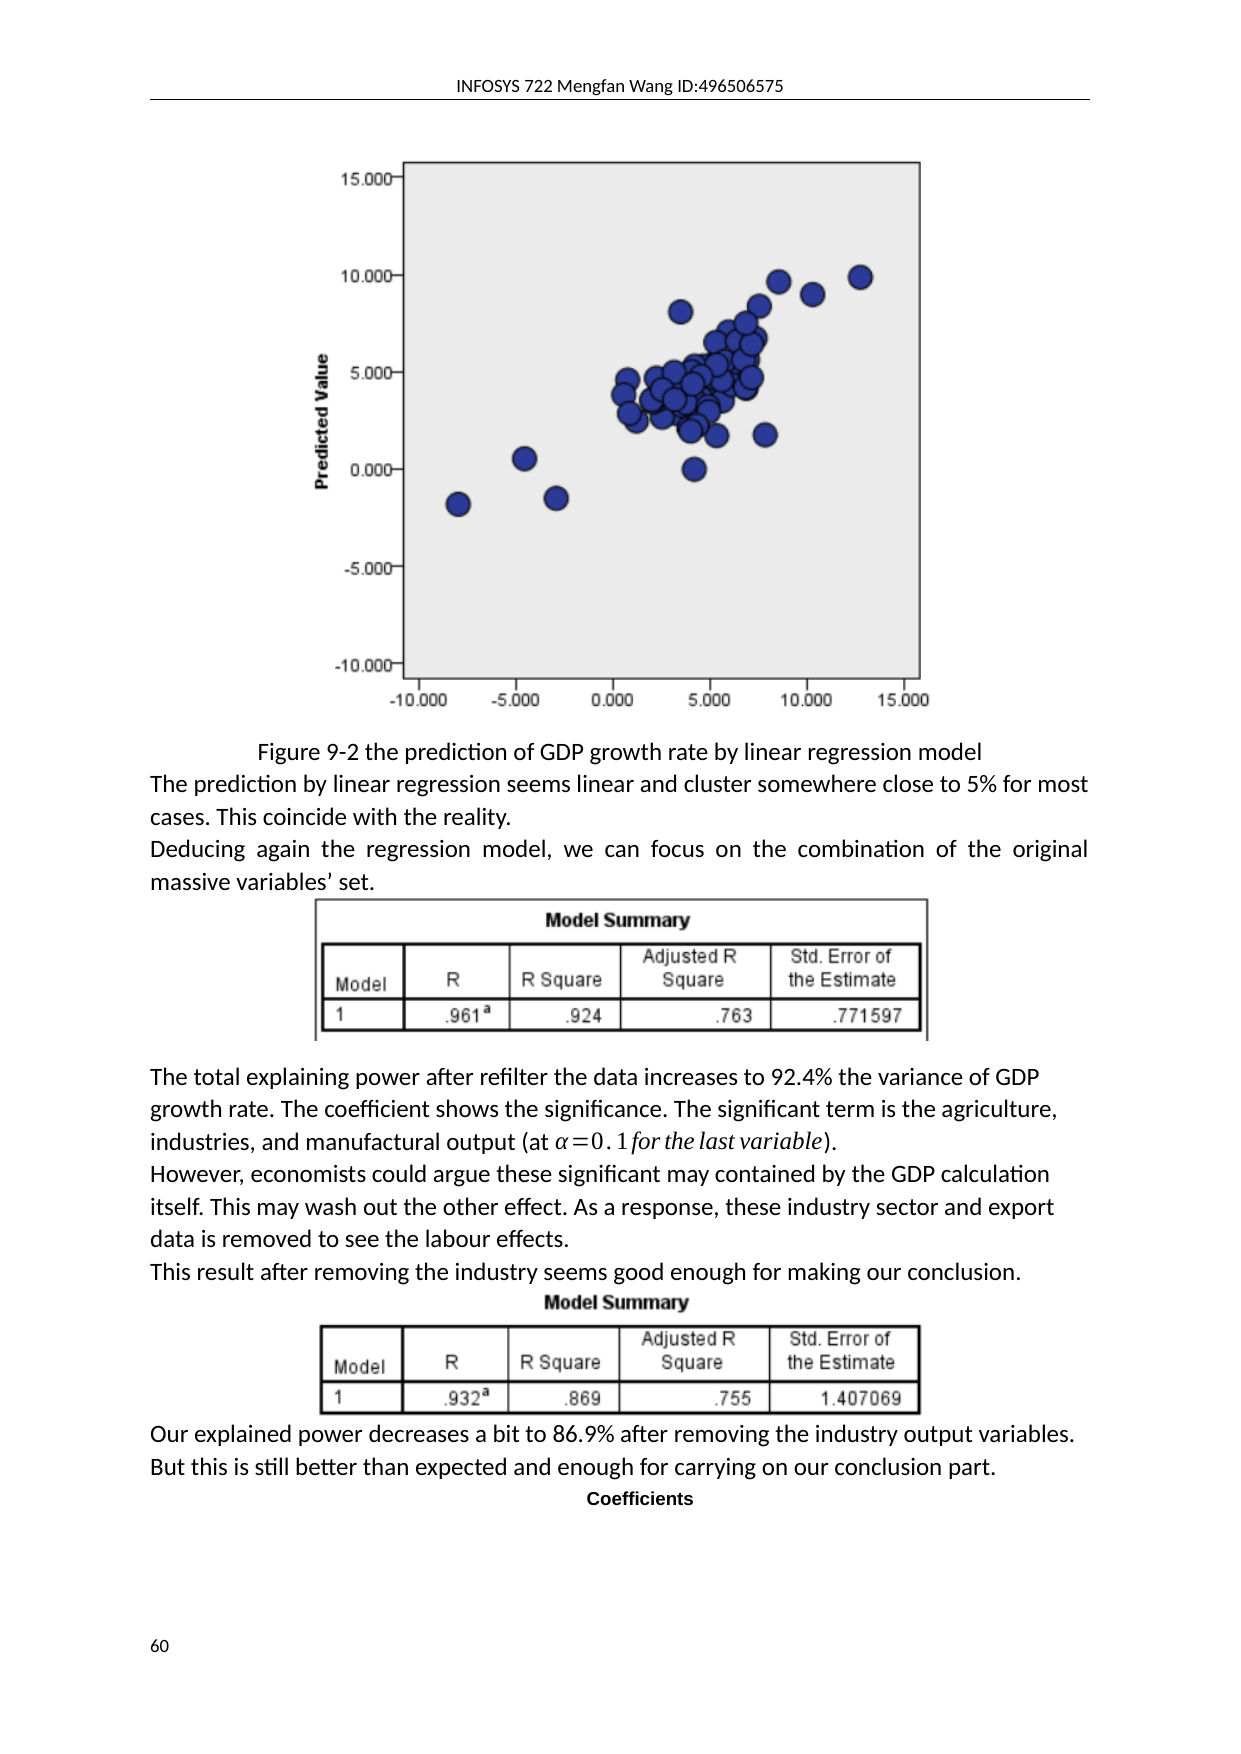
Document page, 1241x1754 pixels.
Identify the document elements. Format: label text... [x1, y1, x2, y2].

text The total explaining power after refilter the data increases to 92.4% the variance of GDP growth rate. The coefficient shows the significance. The significant term is the agriculture, industries, and manufactural output (at ). [150, 1060, 1090, 1157]
text However, economists could argue these significant may contained by the GDP calculation itself. This may wash out the other effect. As a response, these industry sector and export data is removed to see the labour effects. [150, 1157, 1090, 1255]
text Our explained power decreases a bit to 86.9% after removing the industry output variables. But this is still better than expected and enough for carrying on our conclusion part. [150, 1417, 1090, 1482]
picture [311, 897, 929, 1041]
text Deducing again the regression model, we can focus on the combination of the original massive variables’ set. [150, 832, 1090, 897]
table_header Coefficients [150, 1483, 1130, 1515]
picture [317, 1287, 923, 1417]
text This result after removing the industry seems good enough for making our conclusion. [150, 1255, 1090, 1287]
text Figure 9-2 the prediction of GDP growth rate by linear regression model [150, 735, 1090, 767]
picture [254, 150, 986, 713]
text The prediction by linear regression seems linear and cluster somewhere close to 5% for most cases. This coincide with the reality. [150, 767, 1090, 832]
